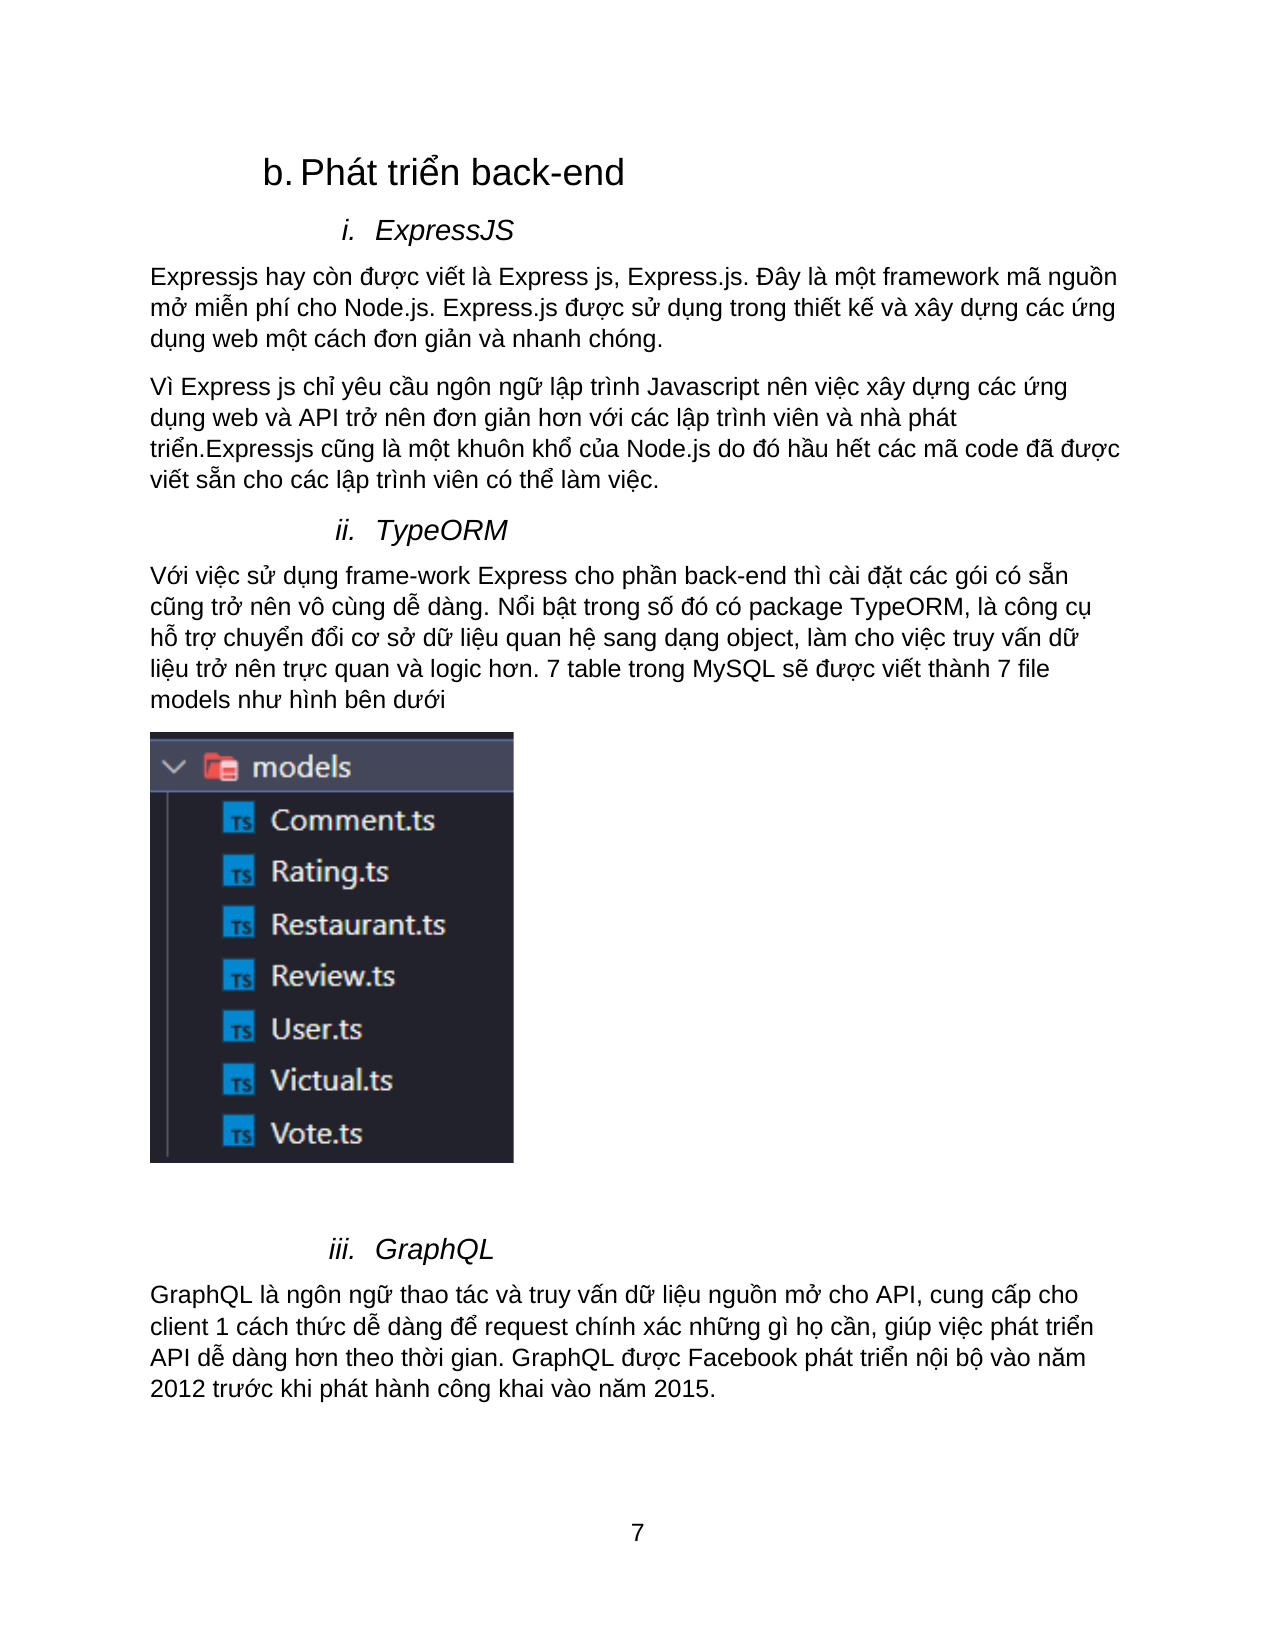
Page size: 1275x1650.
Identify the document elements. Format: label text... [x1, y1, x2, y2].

text Với việc sử dụng frame-work Express cho phần back-end thì cài đặt các gói có sẵn cũng trở nên vô cùng dễ dàng. Nổi bật trong số đó có package TypeORM, là công cụ hỗ trợ chuyển đổi cơ sở dữ liệu quan hệ sang dạng object, làm cho việc truy vấn dữ liệu trở nên trực quan và logic hơn. 7 table trong MySQL sẽ được viết thành 7 file models như hình bên dưới [150, 561, 1125, 714]
text GraphQL là ngôn ngữ thao tác và truy vấn dữ liệu nguồn mở cho API, cung cấp cho client 1 cách thức dễ dàng để request chính xác những gì họ cần, giúp việc phát triển API dễ dàng hơn theo thời gian. GraphQL được Facebook phát triển nội bộ vào năm 2012 trước khi phát hành công khai vào năm 2015. [150, 1281, 1125, 1402]
subtitle Phát triển back-end [262, 150, 1125, 193]
subtitle GraphQL [356, 1232, 1125, 1265]
subtitle TypeORM [356, 512, 1125, 546]
picture [150, 732, 514, 1163]
text Expressjs hay còn được viết là Express js, Express.js. Đây là một framework mã nguồn mở miễn phí cho Node.js. Express.js được sử dụng trong thiết kế và xây dựng các ứng dụng web một cách đơn giản và nhanh chóng. [150, 262, 1125, 353]
subtitle ExpressJS [356, 213, 1125, 247]
text Vì Express js chỉ yêu cầu ngôn ngữ lập trình Javascript nên việc xây dựng các ứng dụng web và API trở nên đơn giản hơn với các lập trình viên và nhà phát triển.Expressjs cũng là một khuôn khổ của Node.js do đó hầu hết các mã code đã được viết sẵn cho các lập trình viên có thể làm việc. [150, 372, 1125, 493]
